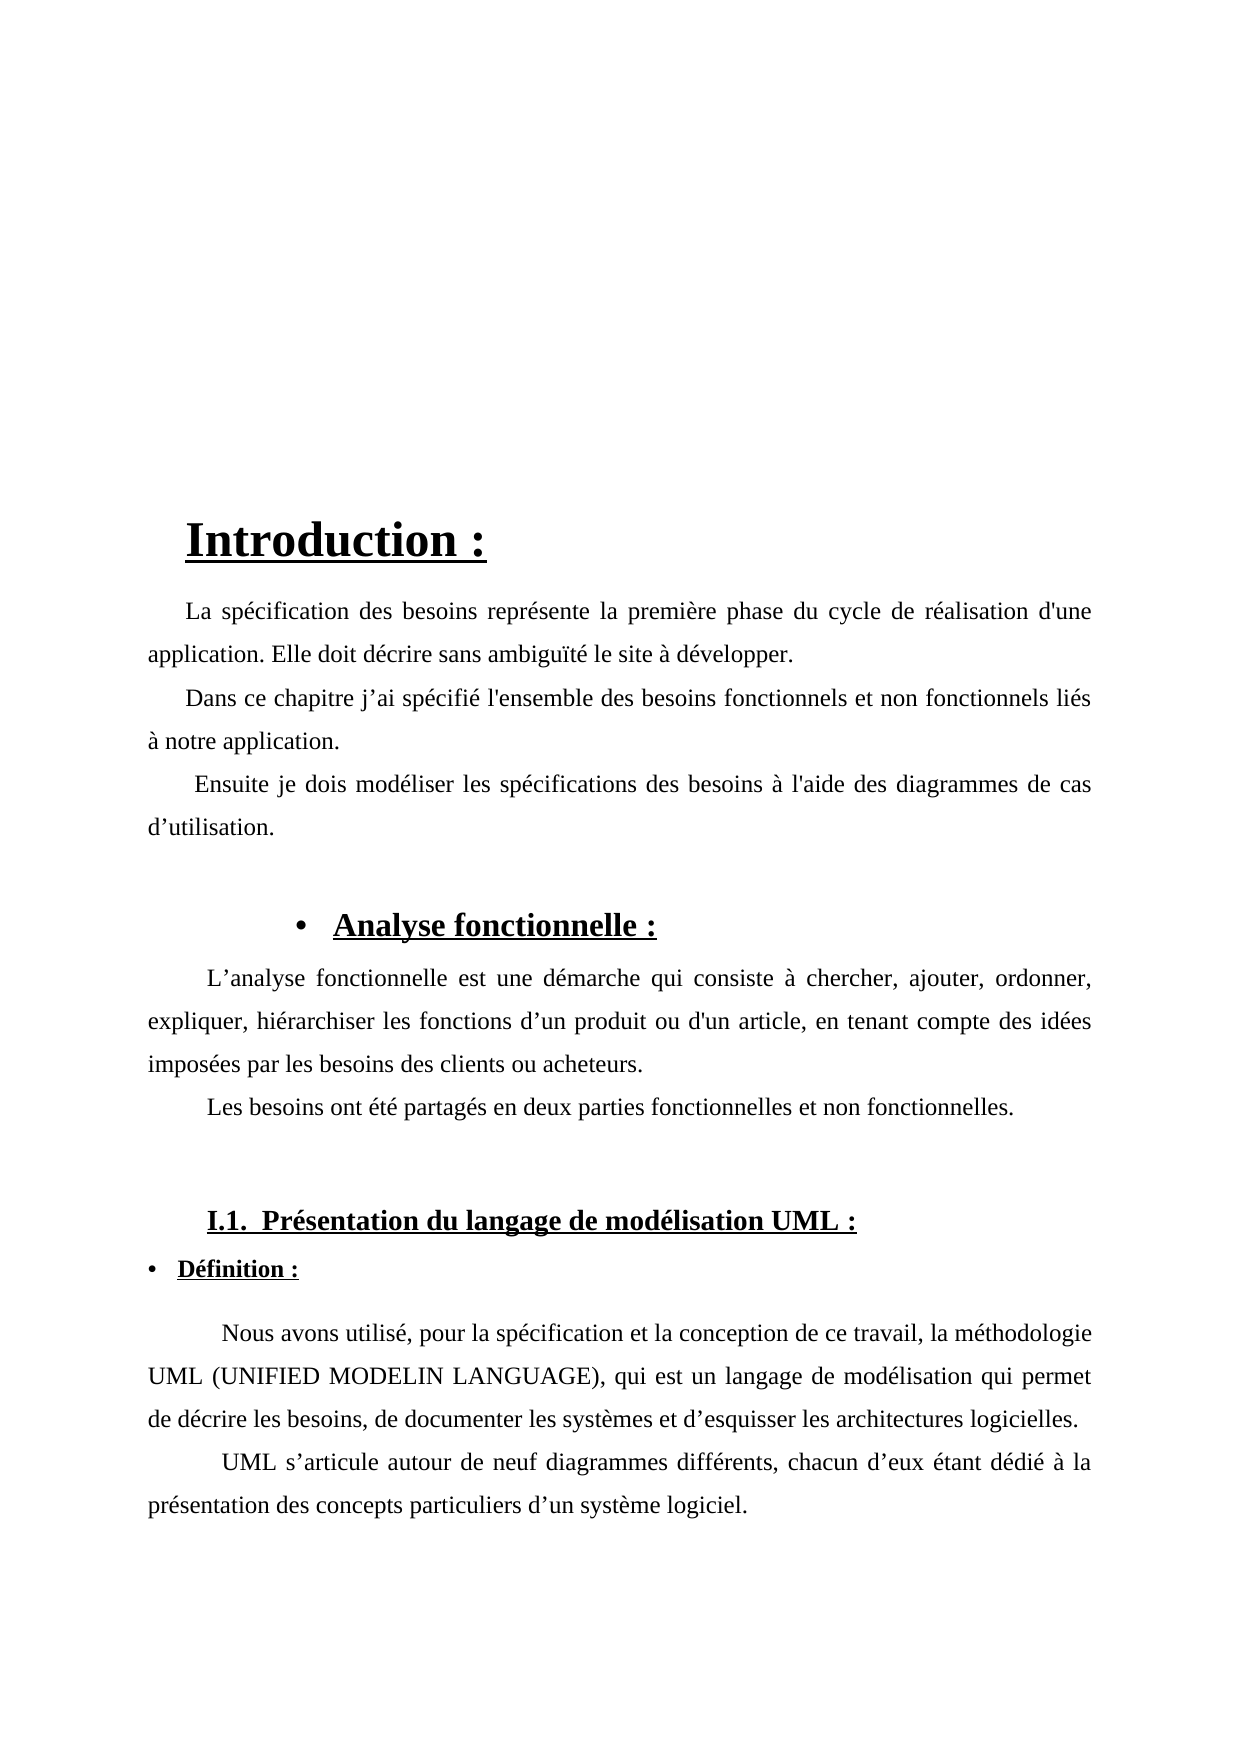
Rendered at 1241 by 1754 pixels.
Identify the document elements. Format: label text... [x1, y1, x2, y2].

list Analyse fonctionnelle : [295, 905, 1093, 943]
text UML s’articule autour de neuf diagrammes différents, chacun d’eux étant dédié à la présentation des concepts particuliers d’un système logiciel. [148, 1447, 1093, 1519]
text Dans ce chapitre j’ai spécifié l'ensemble des besoins fonctionnels et non fonctionnels liés à notre application. [148, 683, 1093, 754]
text I.1. Présentation du langage de modélisation UML : [148, 1203, 1093, 1237]
list Définition : [148, 1254, 1093, 1282]
text La spécification des besoins représente la première phase du cycle de réalisation d'une application. Elle doit décrire sans ambiguïté le site à développer. [148, 596, 1093, 668]
text L’analyse fonctionnelle est une démarche qui consiste à chercher, ajouter, ordonner, expliquer, hiérarchiser les fonctions d’un produit ou d'un article, en tenant compte des idées imposées par les besoins des clients ou acheteurs. [148, 963, 1093, 1078]
text Introduction : [148, 510, 1093, 568]
text Ensuite je dois modéliser les spécifications des besoins à l'aide des diagrammes de cas d’utilisation. [148, 769, 1093, 841]
text Nous avons utilisé, pour la spécification et la conception de ce travail, la méthodologie UML (UNIFIED MODELIN LANGUAGE), qui est un langage de modélisation qui permet de décrire les besoins, de documenter les systèmes et d’esquisser les architectures logicielles. [148, 1318, 1093, 1433]
text Les besoins ont été partagés en deux parties fonctionnelles et non fonctionnelles. [148, 1092, 1093, 1121]
